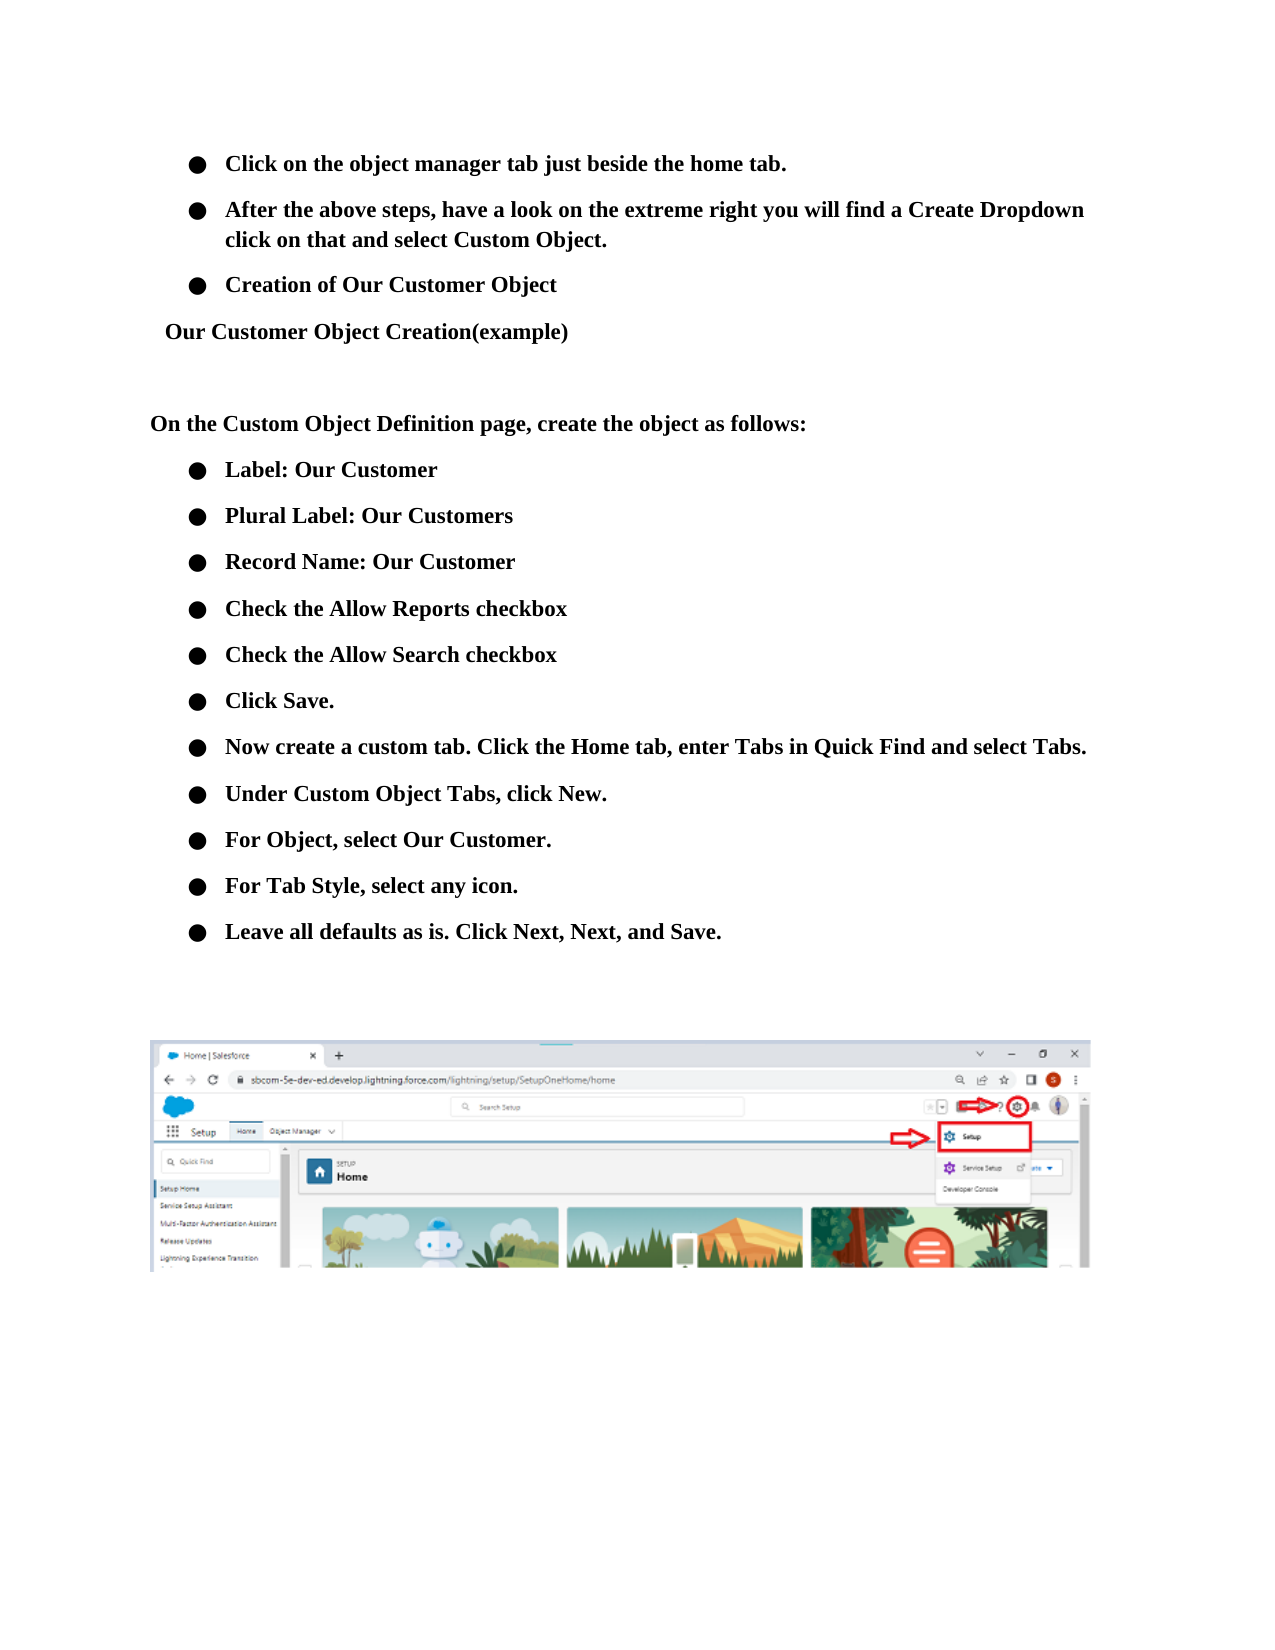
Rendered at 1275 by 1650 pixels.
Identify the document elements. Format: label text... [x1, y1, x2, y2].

list Now create a custom tab. Click the Home tab, enter Tabs in Quick Find and select Tabs. [187, 733, 1125, 760]
text Our Customer Object Creation(example) [150, 318, 1125, 344]
list Record Name: Our Customer [187, 548, 1125, 575]
list Plural Label: Our Customers [187, 502, 1125, 529]
list Leave all defaults as is. Click Next, Next, and Save. [187, 918, 1125, 945]
list Click Save. [187, 687, 1125, 714]
list Label: Our Customer [187, 456, 1125, 483]
list Creation of Our Customer Object [187, 271, 1125, 298]
list For Object, select Our Customer. [187, 826, 1125, 853]
list Under Custom Object Tabs, click New. [187, 779, 1125, 807]
list For Tab Style, select any icon. [187, 872, 1125, 899]
list Check the Allow Reports checkbox [187, 594, 1125, 622]
list Check the Allow Search checkbox [187, 641, 1125, 668]
text On the Custom Object Definition page, create the object as follows: [150, 410, 1125, 437]
picture [150, 1040, 1091, 1272]
list After the above steps, have a look on the extreme right you will find a Create Dropdown click on that and select Custom Object. [187, 196, 1125, 252]
list Click on the object manager tab just beside the home tab. [187, 150, 1125, 177]
